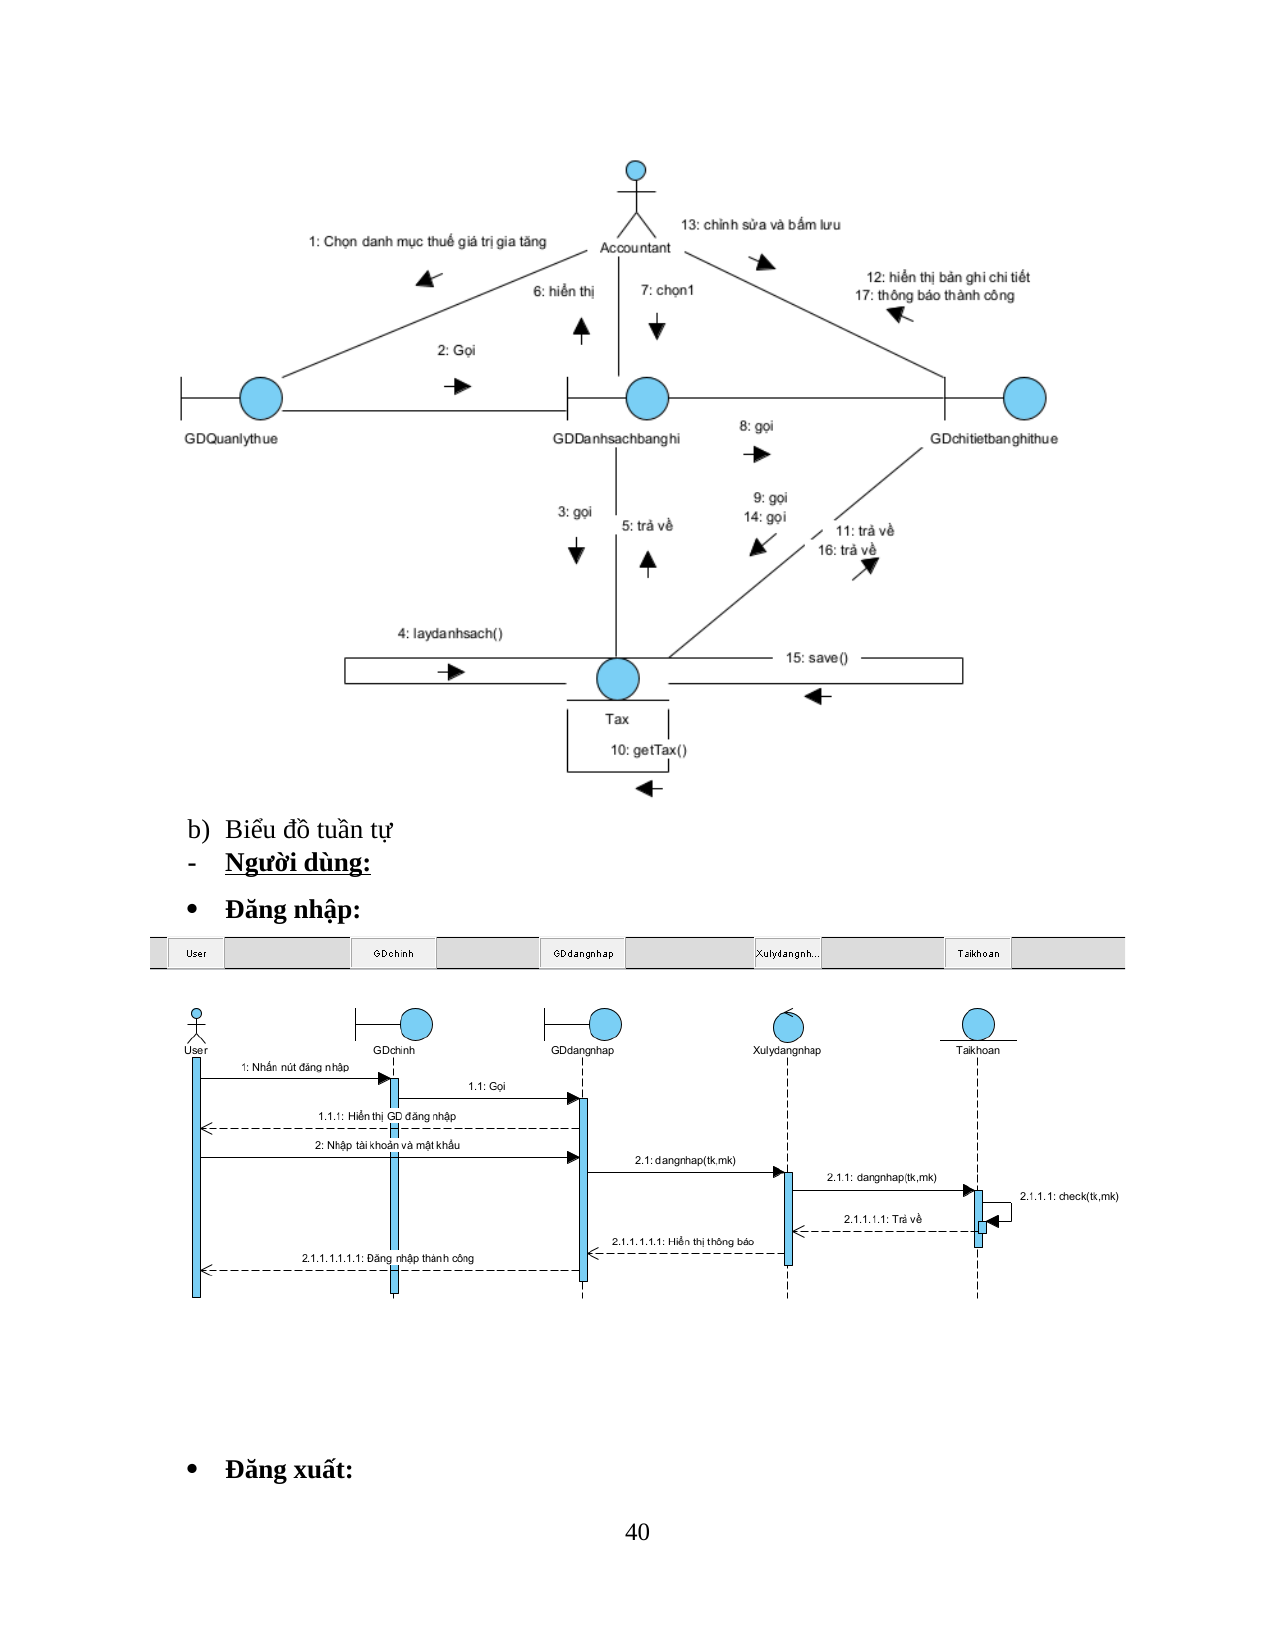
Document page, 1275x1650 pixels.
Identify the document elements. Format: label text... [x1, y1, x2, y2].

picture [150, 150, 1125, 801]
picture [150, 936, 1125, 1310]
list Người dùng: [187, 846, 1125, 878]
list Biểu đồ tuần tự [187, 813, 1125, 844]
list Đăng nhập: [187, 893, 1125, 924]
list Đăng xuất: [187, 1453, 1125, 1484]
